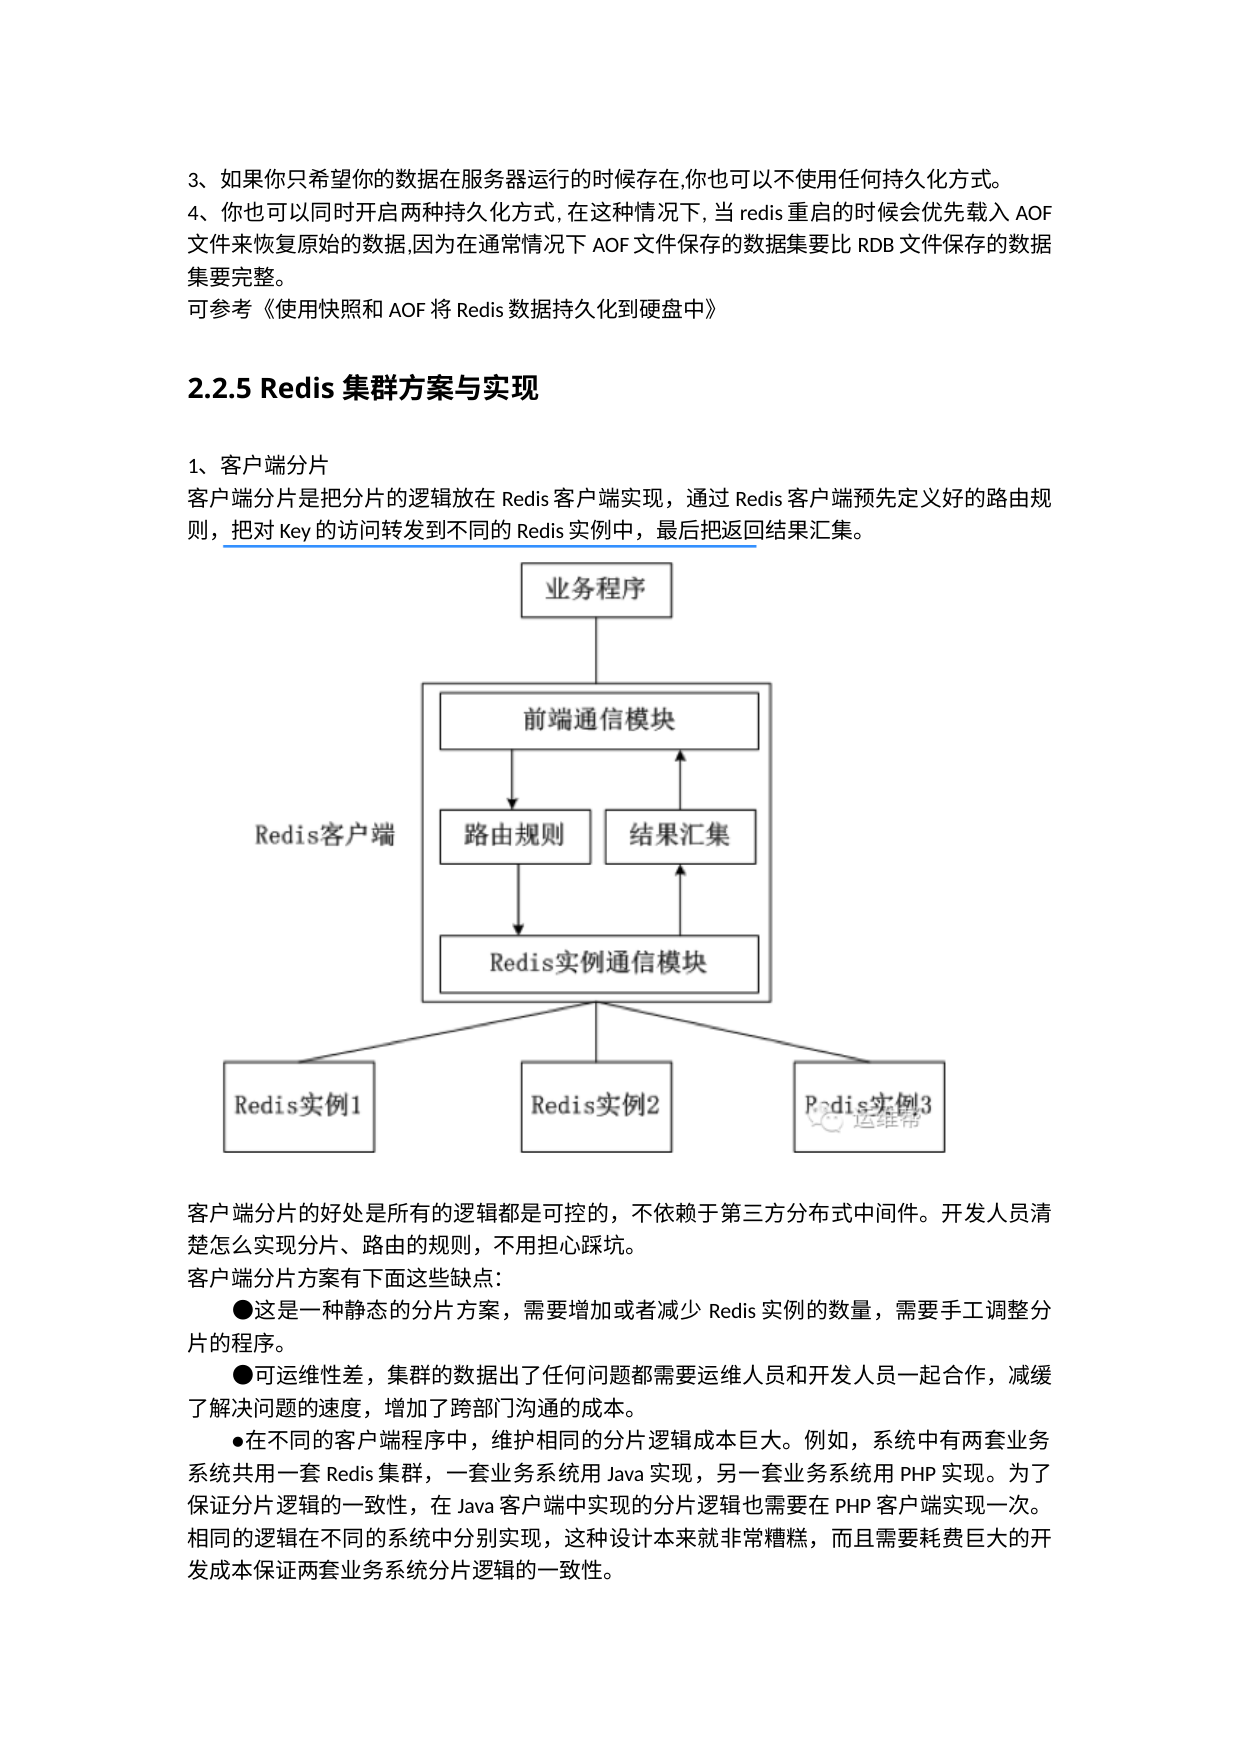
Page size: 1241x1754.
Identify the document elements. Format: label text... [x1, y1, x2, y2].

text 客户端分片的好处是所有的逻辑都是可控的，不依赖于第三方分布式中间件。开发人员清楚怎么实现分片、路由的规则，不用担心踩坑。 [187, 1195, 1053, 1260]
text 客户端分片方案有下面这些缺点： [187, 1260, 1053, 1293]
text ●可运维性差，集群的数据出了任何问题都需要运维人员和开发人员一起合作，减缓了解决问题的速度，增加了跨部门沟通的成本。 [187, 1358, 1053, 1423]
text 1、客户端分片 [187, 448, 1053, 480]
list 4、你也可以同时开启两种持久化方式, 在这种情况下, 当redis重启的时候会优先载入AOF文件来恢复原始的数据,因为在通常情况下AOF文件保存的数据集要比RDB文件保存的数据集要完整。 [187, 194, 1053, 292]
text ●在不同的客户端程序中，维护相同的分片逻辑成本巨大。例如，系统中有两套业务系统共用一套Redis集群，一套业务系统用Java实现，另一套业务系统用PHP实现。为了保证分片逻辑的一致性，在Java客户端中实现的分片逻辑也需要在PHP客户端实现一次。相同的逻辑在不同的系统中分别实现，这种设计本来就非常糟糕，而且需要耗费巨大的开发成本保证两套业务系统分片逻辑的一致性。 [187, 1423, 1053, 1585]
picture [187, 545, 1027, 1185]
text 客户端分片是把分片的逻辑放在Redis客户端实现，通过Redis客户端预先定义好的路由规则，把对Key的访问转发到不同的Redis实例中，最后把返回结果汇集。 [187, 480, 1053, 545]
text 3、如果你只希望你的数据在服务器运行的时候存在,你也可以不使用任何持久化方式。 [187, 162, 1053, 194]
subtitle 2.2.5 Redis 集群方案与实现 [187, 354, 1053, 419]
text ●这是一种静态的分片方案，需要增加或者减少Redis实例的数量，需要手工调整分片的程序。 [187, 1293, 1053, 1358]
text 可参考《使用快照和AOF将Redis数据持久化到硬盘中》 [187, 292, 1053, 324]
